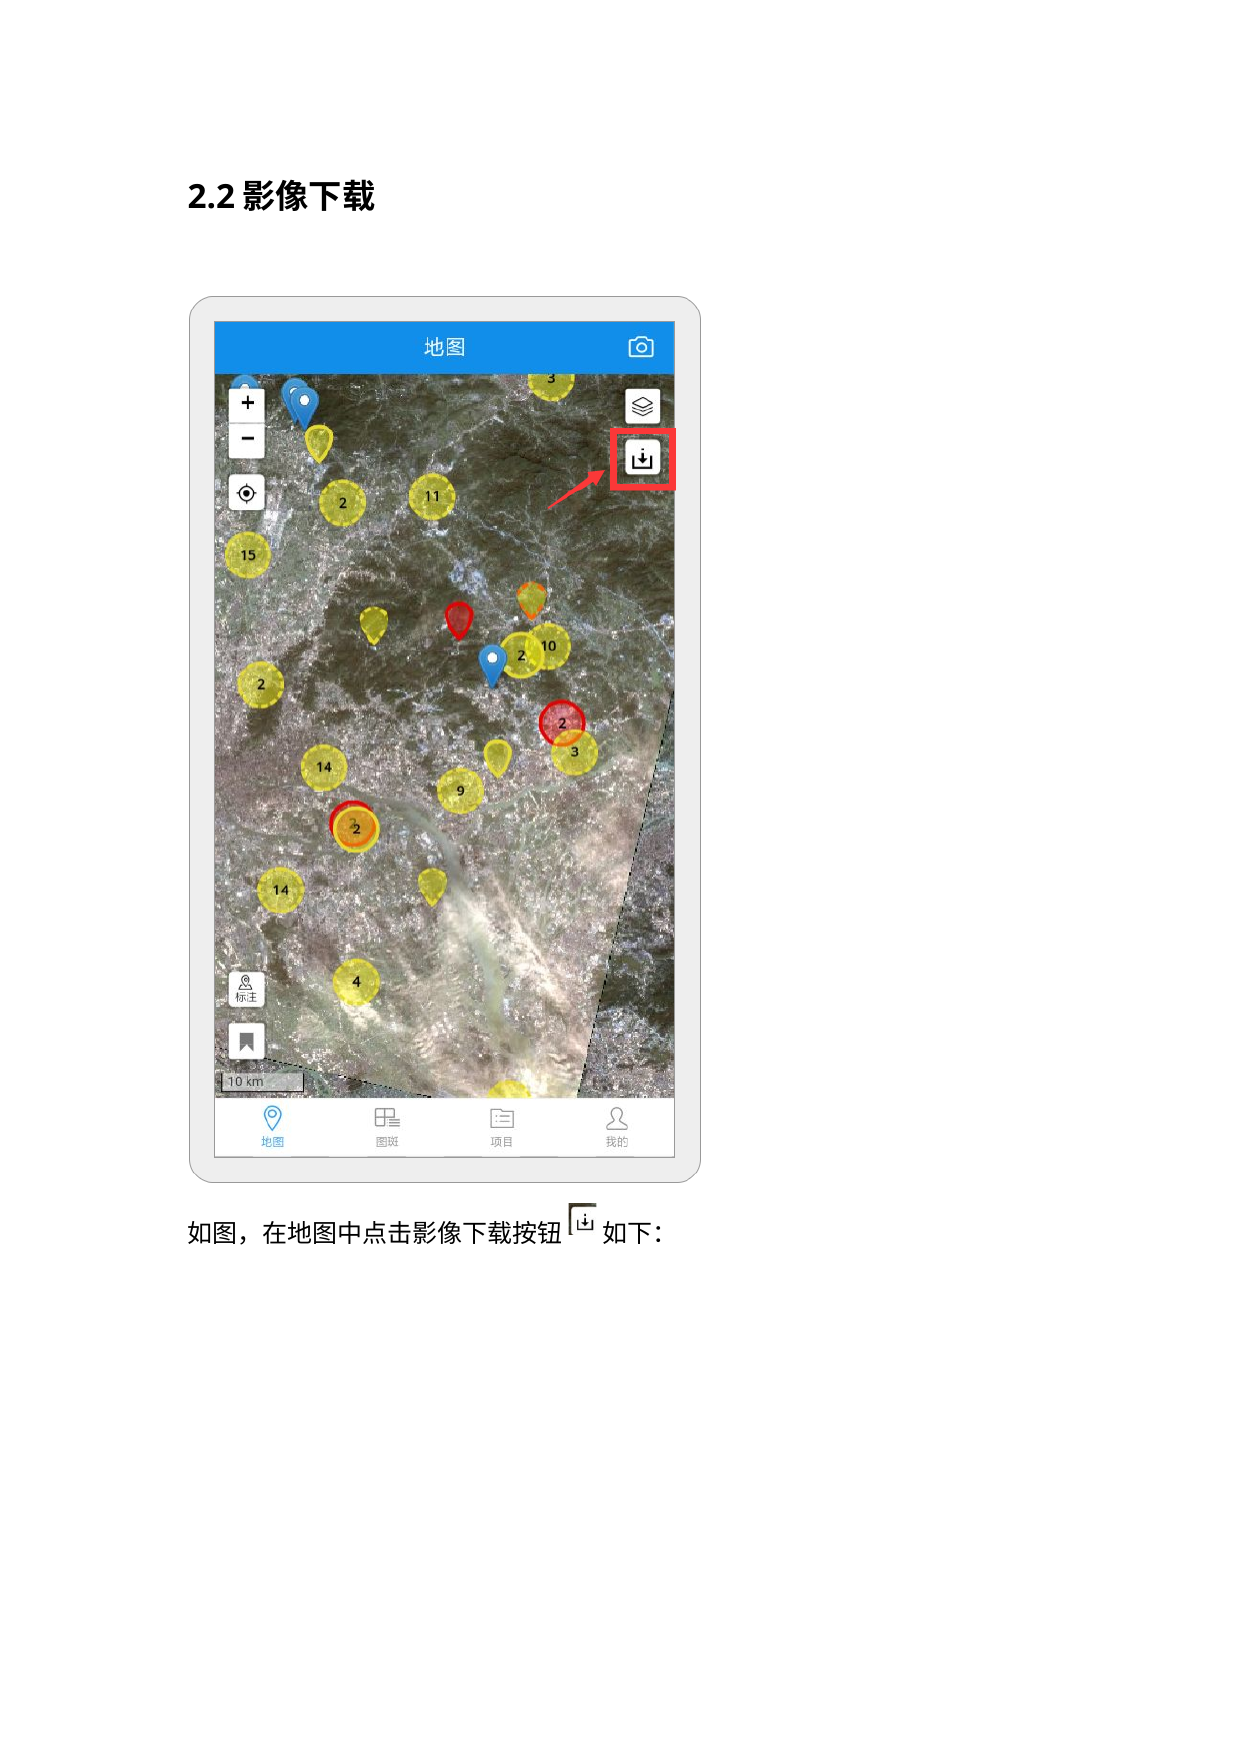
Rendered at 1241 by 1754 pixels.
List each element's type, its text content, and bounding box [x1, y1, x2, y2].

subtitle 2.2影像下载 [187, 162, 1053, 227]
text 如图，在地图中点击影像下载按钮 如下： [187, 1199, 1053, 1264]
picture [568, 1203, 597, 1235]
picture [187, 289, 708, 1194]
